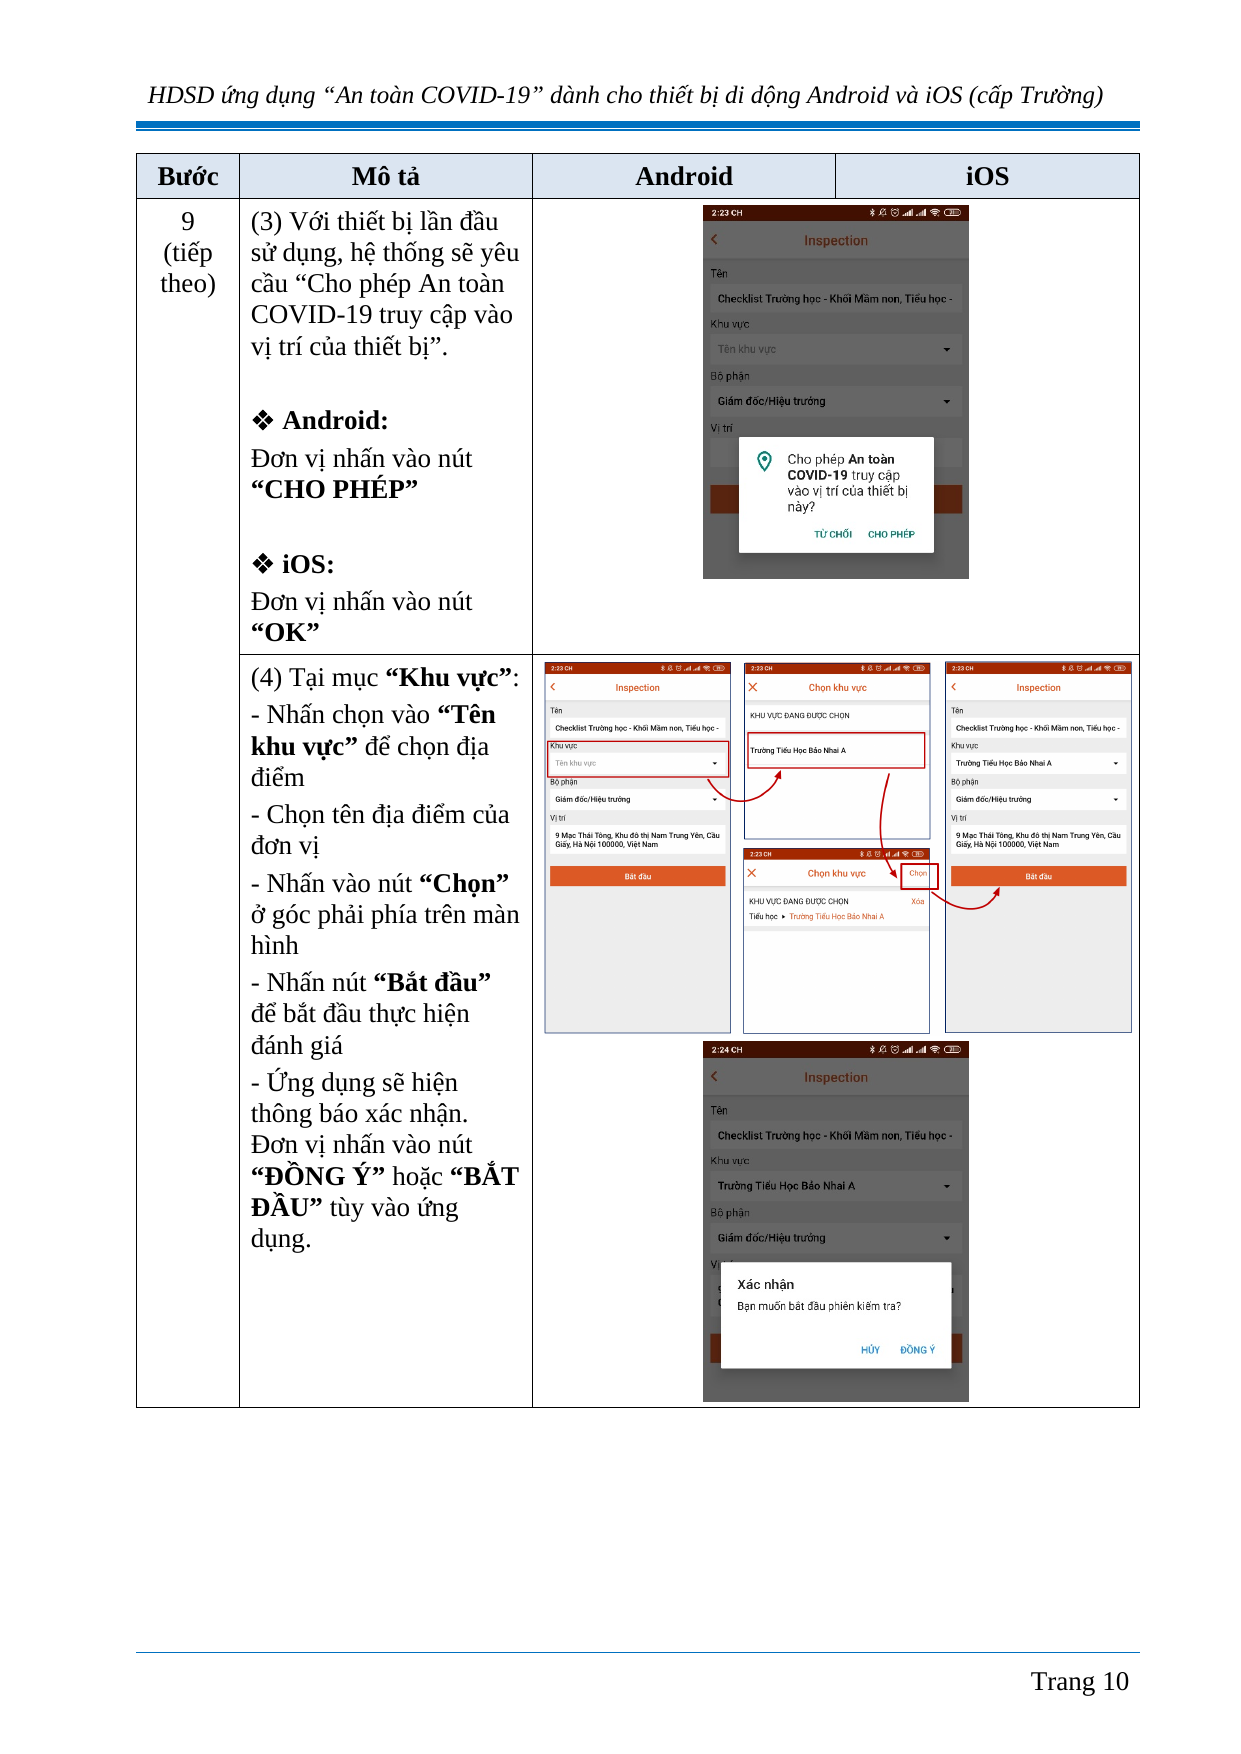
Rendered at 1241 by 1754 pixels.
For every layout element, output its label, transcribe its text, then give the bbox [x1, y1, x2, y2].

table_cell [533, 199, 1139, 654]
picture [703, 1041, 969, 1402]
picture [703, 205, 969, 579]
table_cell (3) Với thiết bị lần đầu sử dụng, hệ thống sẽ yêu cầu “Cho phép An toàn COVID-19 truy cập vào vị trí của thiết bị”. Android: Đơn vị nhấn vào nút “CHO PHÉP” iOS: Đơn vị nhấn vào nút “OK” [240, 199, 532, 654]
table_cell [533, 655, 1139, 1407]
picture [543, 661, 1134, 1036]
table_cell [137, 654, 239, 1407]
table_header Bước [137, 154, 239, 198]
table_header Mô tả [240, 154, 532, 198]
table_cell 9 (tiếp theo) [137, 199, 239, 654]
table_header iOS [836, 154, 1139, 198]
table_header Android [533, 154, 835, 198]
table_cell (4) Tại mục “Khu vực”: - Nhấn chọn vào “Tên khu vực” để chọn địa điểm - Chọn tên địa điểm của đơn vị - Nhấn vào nút “Chọn” ở góc phải phía trên màn hình - Nhấn nút “Bắt đầu” để bắt đầu thực hiện đánh giá - Ứng dụng sẽ hiện thông báo xác nhận. Đơn vị nhấn vào nút “ĐỒNG Ý” hoặc “BẮT ĐẦU” tùy vào ứng dụng. [240, 655, 532, 1407]
